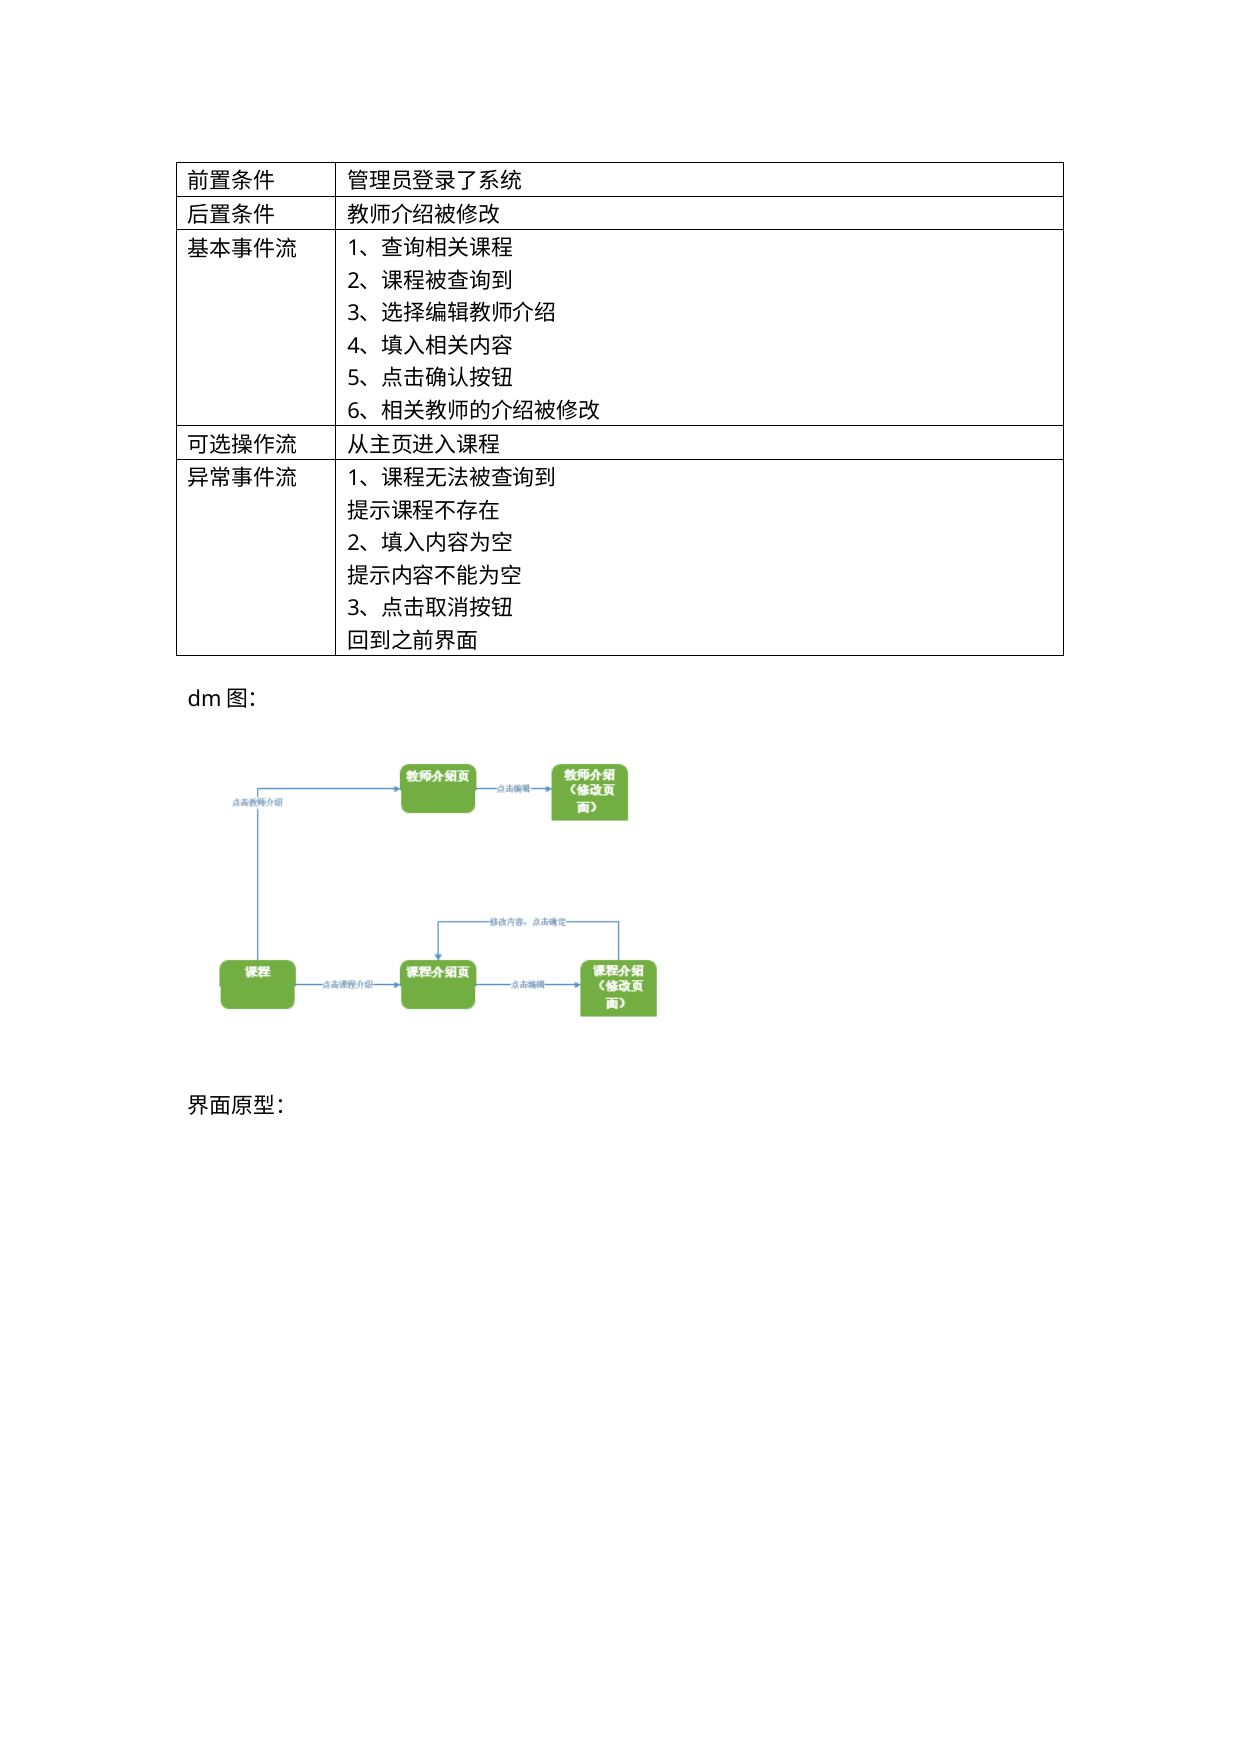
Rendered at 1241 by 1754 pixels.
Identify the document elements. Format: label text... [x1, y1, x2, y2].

table_cell 1、查询相关课程 2、课程被查询到 3、选择编辑教师介绍 4、填入相关内容 5、点击确认按钮 6、相关教师的介绍被修改 [336, 230, 1063, 425]
table_cell 教师介绍被修改 [336, 197, 1063, 229]
subtitle dm图： [187, 681, 1053, 713]
table_cell 基本事件流 [177, 230, 335, 425]
table_cell 前置条件 [177, 163, 335, 196]
table_cell 1、课程无法被查询到 提示课程不存在 2、填入内容为空 提示内容不能为空 3、点击取消按钮 回到之前界面 [336, 460, 1063, 655]
table_cell 可选操作流 [177, 426, 335, 459]
table_cell 管理员登录了系统 [336, 163, 1063, 196]
table_cell 异常事件流 [177, 460, 335, 655]
table_cell 后置条件 [177, 197, 335, 229]
picture [187, 730, 765, 1082]
text 界面原型： [187, 1087, 1053, 1120]
table_cell 从主页进入课程 [336, 426, 1063, 459]
